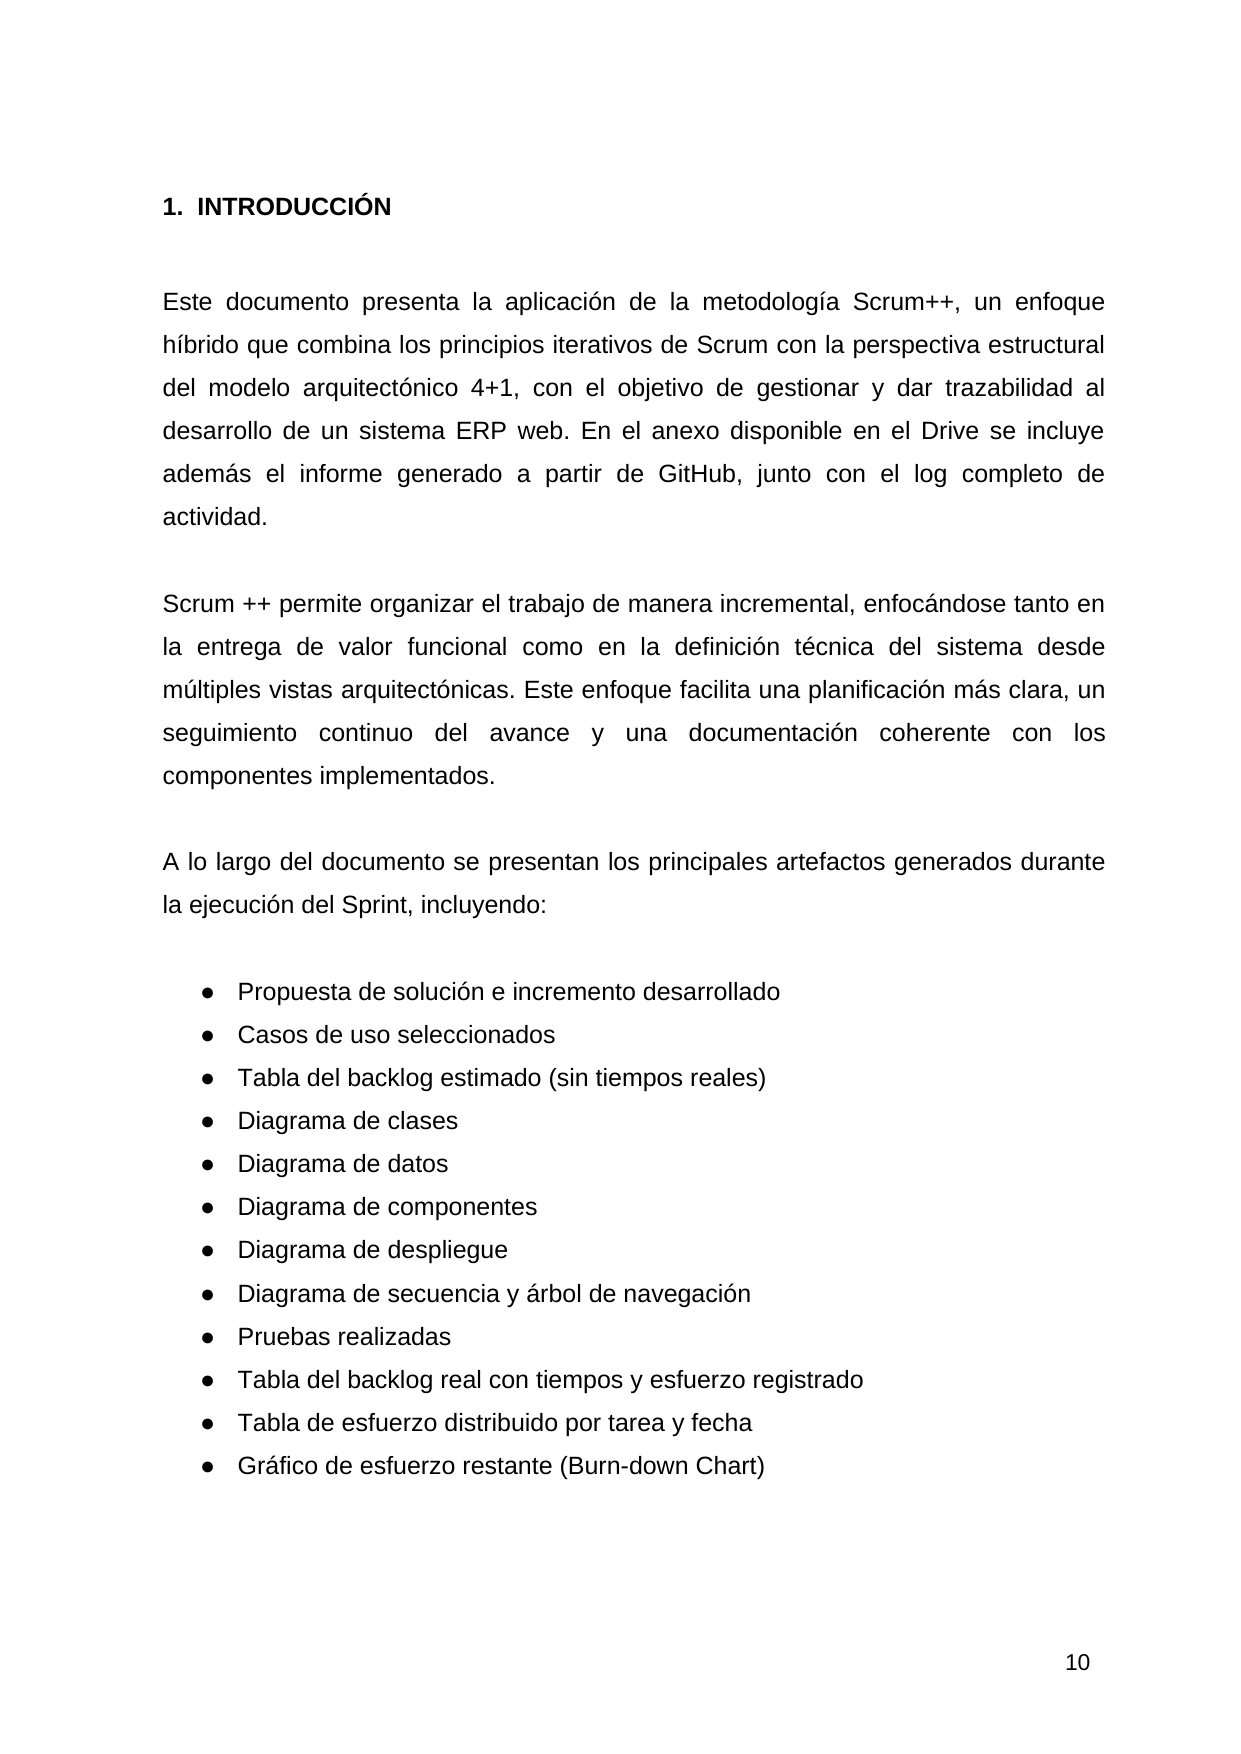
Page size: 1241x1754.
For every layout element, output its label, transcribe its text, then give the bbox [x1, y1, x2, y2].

list Diagrama de datos [200, 1149, 1107, 1178]
list Gráfico de esfuerzo restante (Burn-down Chart) [200, 1451, 1107, 1480]
list Diagrama de componentes [200, 1192, 1107, 1221]
list Tabla de esfuerzo distribuido por tarea y fecha [200, 1408, 1107, 1437]
list Tabla del backlog real con tiempos y esfuerzo registrado [200, 1365, 1107, 1394]
list Diagrama de despliegue [200, 1236, 1107, 1264]
list Tabla del backlog estimado (sin tiempos reales) [200, 1063, 1107, 1092]
list Propuesta de solución e incremento desarrollado [200, 977, 1107, 1006]
text Este documento presenta la aplicación de la metodología Scrum++, un enfoque híbrido que combina los principios iterativos de Scrum con la perspectiva estructural del modelo arquitectónico 4+1, con el objetivo de gestionar y dar trazabilidad al desarrollo de un sistema ERP web. En el anexo disponible en el Drive se incluye además el informe generado a partir de GitHub, junto con el log completo de actividad. [162, 287, 1107, 531]
list Diagrama de secuencia y árbol de navegación [200, 1279, 1107, 1307]
text Scrum ++ permite organizar el trabajo de manera incremental, enfocándose tanto en la entrega de valor funcional como en la definición técnica del sistema desde múltiples vistas arquitectónicas. Este enfoque facilita una planificación más clara, un seguimiento continuo del avance y una documentación coherente con los componentes implementados. [162, 589, 1107, 790]
list Diagrama de clases [200, 1106, 1107, 1135]
subtitle 1. INTRODUCCIÓN [162, 192, 1107, 220]
text A lo largo del documento se presentan los principales artefactos generados durante la ejecución del Sprint, incluyendo: [162, 847, 1107, 919]
list Casos de uso seleccionados [200, 1020, 1107, 1049]
list Pruebas realizadas [200, 1322, 1107, 1351]
